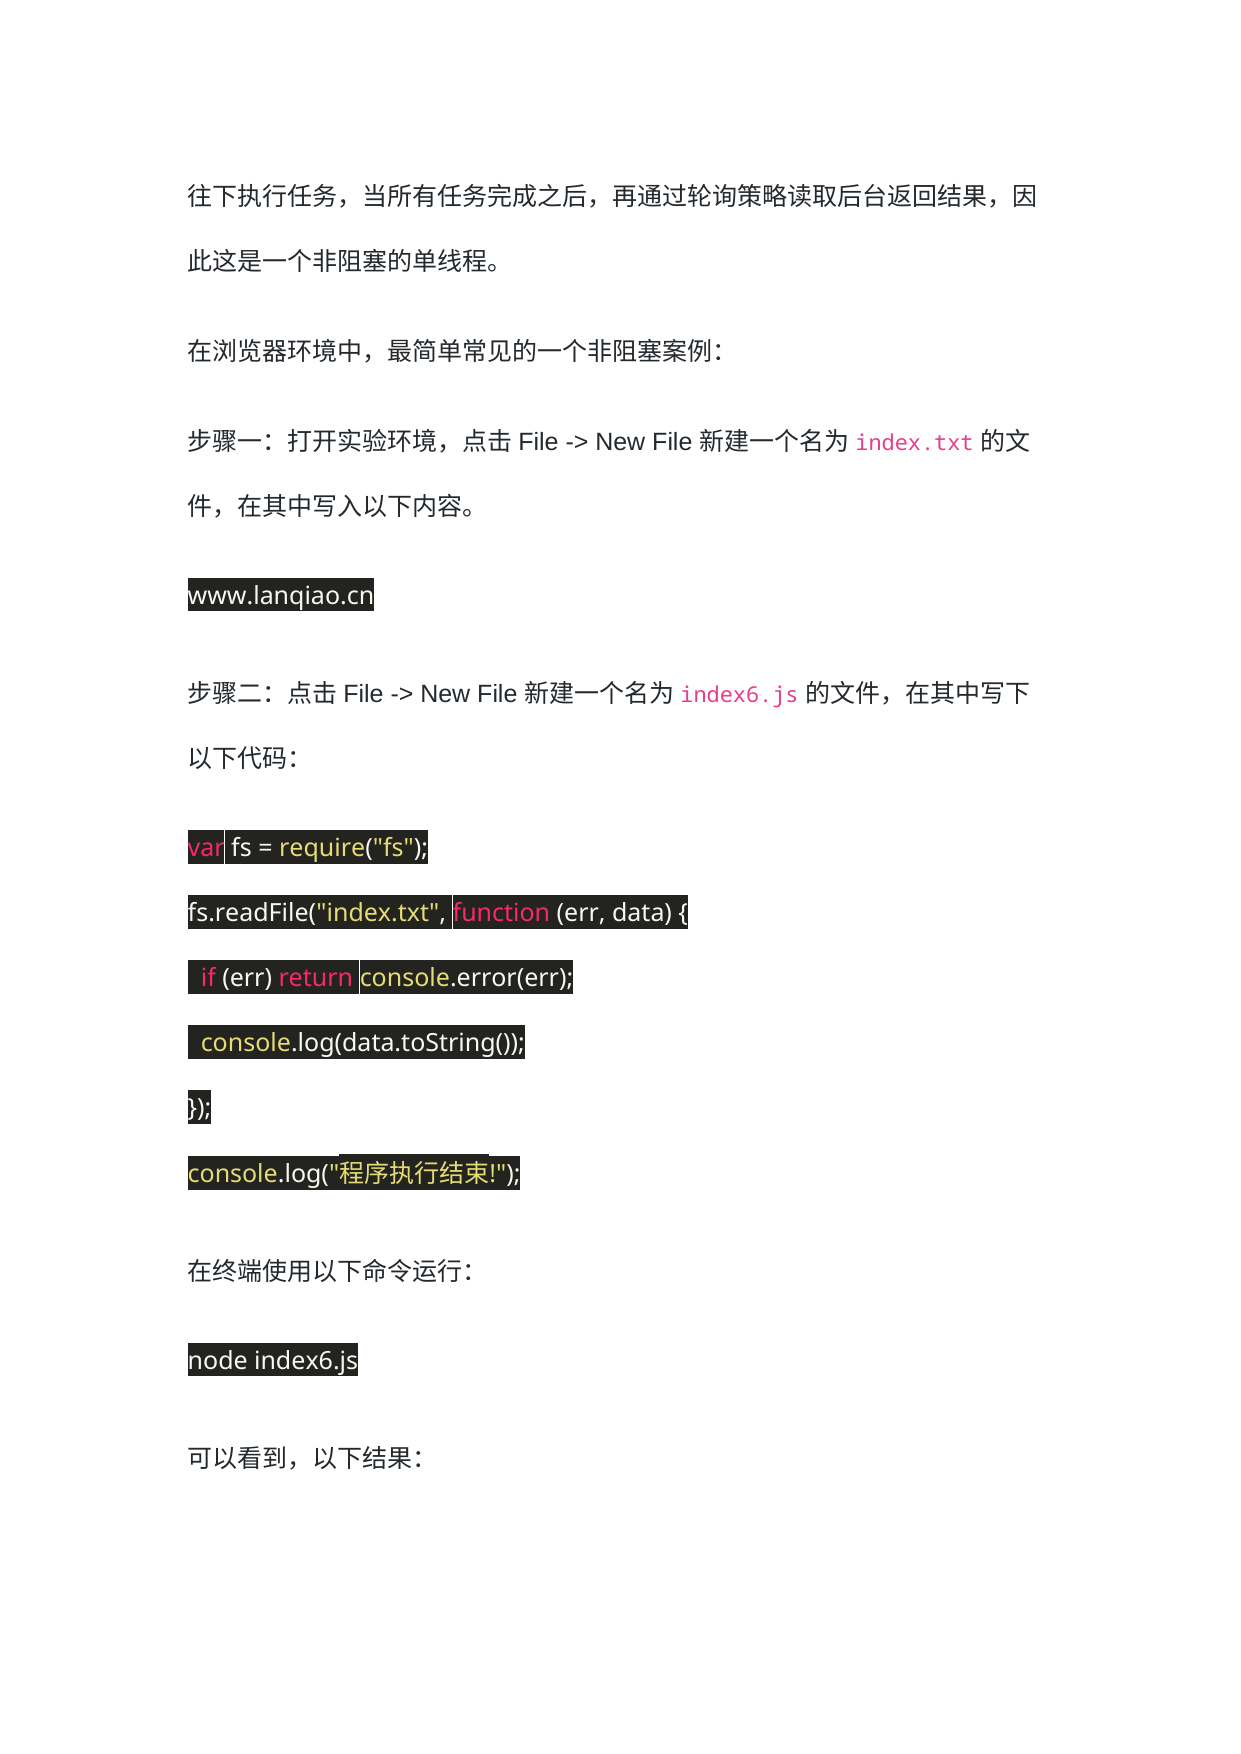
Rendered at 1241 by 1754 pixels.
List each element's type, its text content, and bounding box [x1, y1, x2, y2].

text console.log(data.toString()); [187, 1009, 1053, 1074]
text 步骤一：打开实验环境，点击 File -> New File 新建一个名为 index.txt 的文件，在其中写入以下内容。 [187, 407, 1053, 537]
text }); [187, 1074, 1053, 1139]
text fs.readFile("index.txt", function (err, data) { [187, 879, 1053, 944]
text 在浏览器环境中，最简单常见的一个非阻塞案例： [187, 317, 1053, 382]
text 步骤二：点击 File -> New File 新建一个名为 index6.js 的文件，在其中写下以下代码： [187, 659, 1053, 789]
text var fs = require("fs"); [187, 814, 1053, 879]
text 在终端使用以下命令运行： [187, 1237, 1053, 1302]
text 可以看到，以下结果： [187, 1424, 1053, 1489]
text if (err) return console.error(err); [187, 944, 1053, 1009]
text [187, 162, 1053, 292]
text www.lanqiao.cn [187, 562, 1053, 627]
text console.log("程序执行结束!"); [187, 1139, 1053, 1204]
text node index6.js [187, 1327, 1053, 1392]
